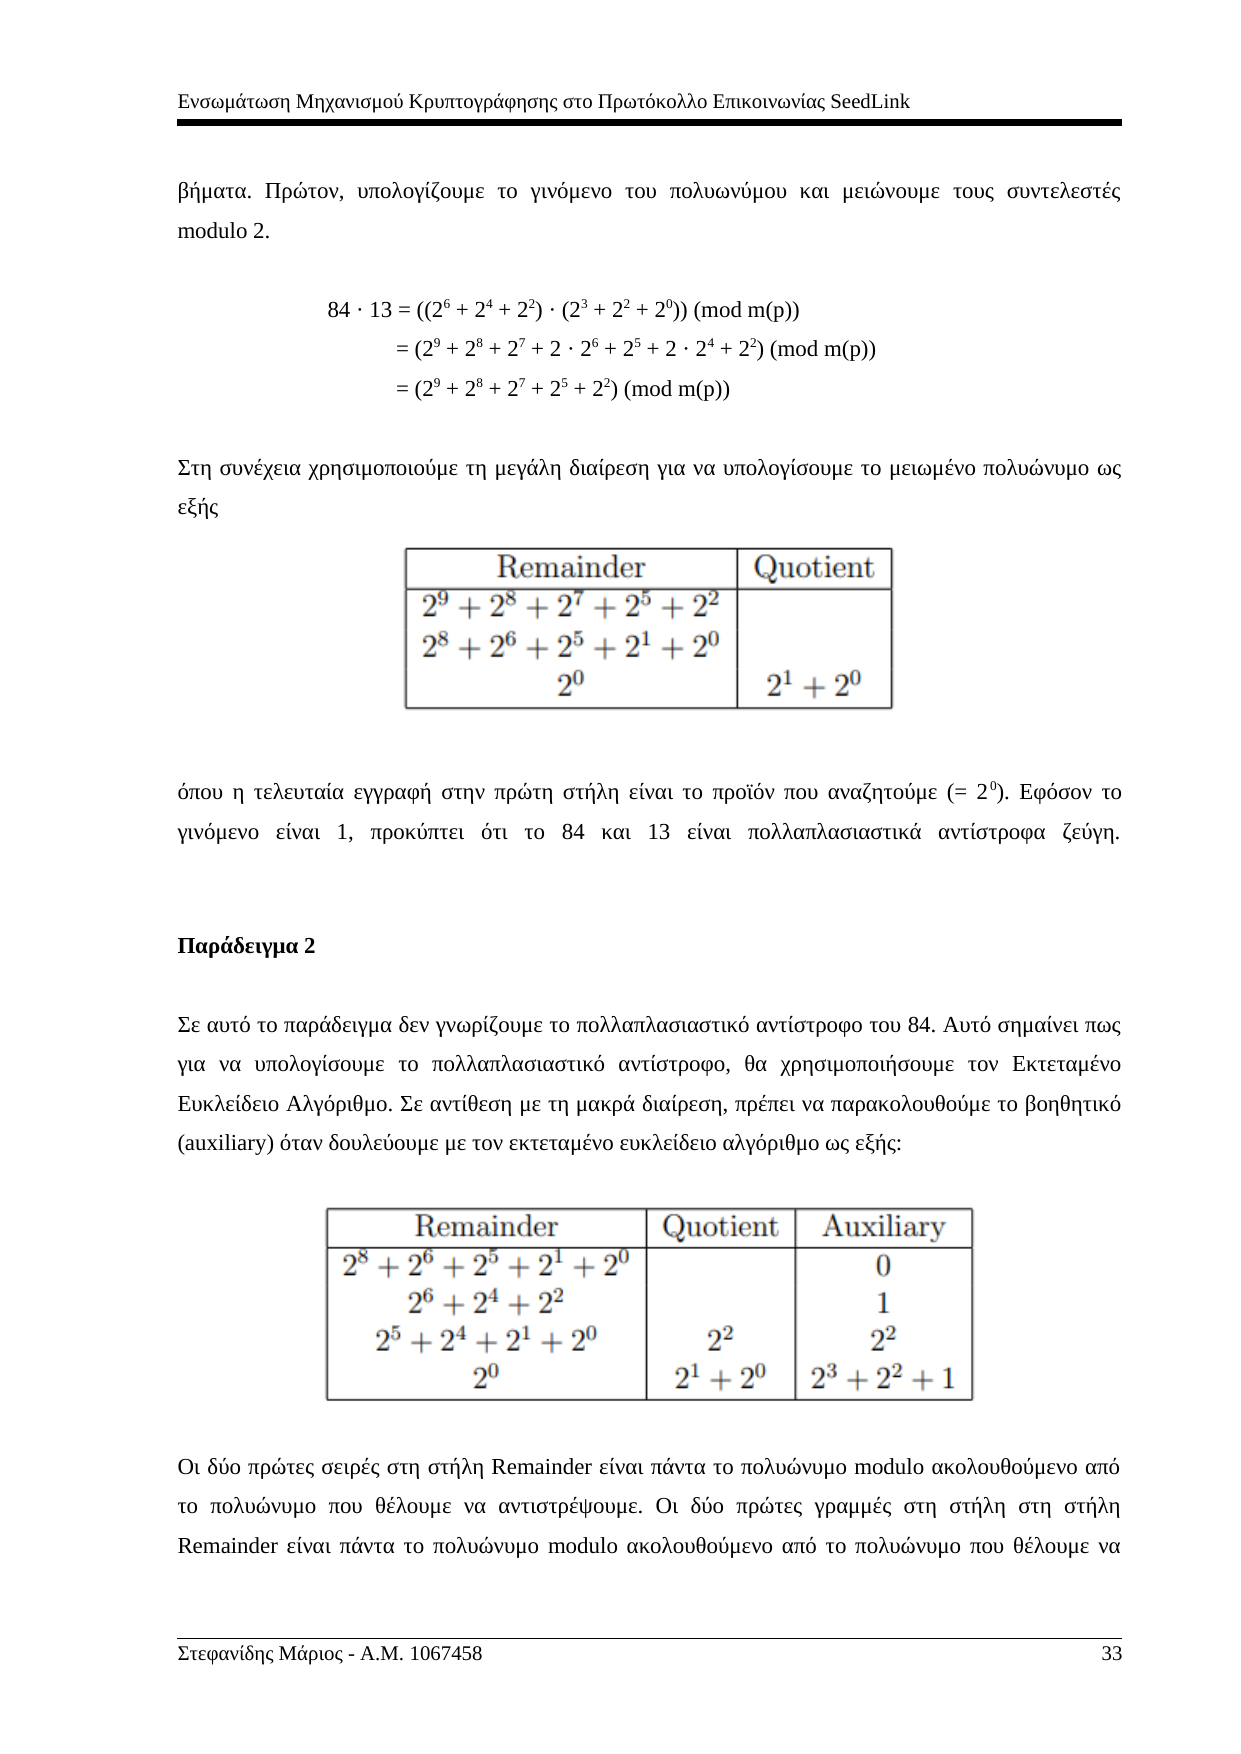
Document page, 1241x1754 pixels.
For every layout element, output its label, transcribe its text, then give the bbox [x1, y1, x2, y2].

picture [370, 532, 929, 727]
text Παράδειγμα 2 [177, 932, 1122, 958]
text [177, 177, 1122, 243]
text Σε αυτό το παράδειγμα δεν γνωρίζουμε το πολλαπλασιαστικό αντίστροφο του 84. Αυτό σημαίνει πως για να υπολογίσουμε το πολλαπλασιαστικό αντίστροφο, θα χρησιμοποιήσουμε τον Εκτεταμένο Ευκλείδειο Αλγόριθμο. Σε αντίθεση με τη μακρά διαίρεση, πρέπει να παρακολουθούμε το βοηθητικό (auxiliary) όταν δουλεύουμε με τον εκτεταμένο ευκλείδειο αλγόριθμο ως εξής: [177, 1011, 1122, 1155]
text = (29 + 28 + 27 + 25 + 22) (mod m(p)) [252, 374, 1122, 401]
text όπου η τελευταία εγγραφή στην πρώτη στήλη είναι το προϊόν που αναζητούμε (= 20). Εφόσον το γινόμενο είναι 1, προκύπτει ότι το 84 και 13 είναι πολλαπλασιαστικά αντίστροφα ζεύγη. [177, 778, 1122, 880]
text 84 · 13 = ((26 + 24 + 22) · (23 + 22 + 20)) (mod m(p)) [252, 296, 1122, 322]
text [177, 1453, 1122, 1558]
text = (29 + 28 + 27 + 2 · 26 + 25 + 2 · 24 + 22) (mod m(p)) [252, 335, 1122, 361]
picture [305, 1195, 995, 1412]
text Στη συνέχεια χρησιμοποιούμε τη μεγάλη διαίρεση για να υπολογίσουμε το μειωμένο πολυώνυμο ως εξής [177, 453, 1122, 519]
